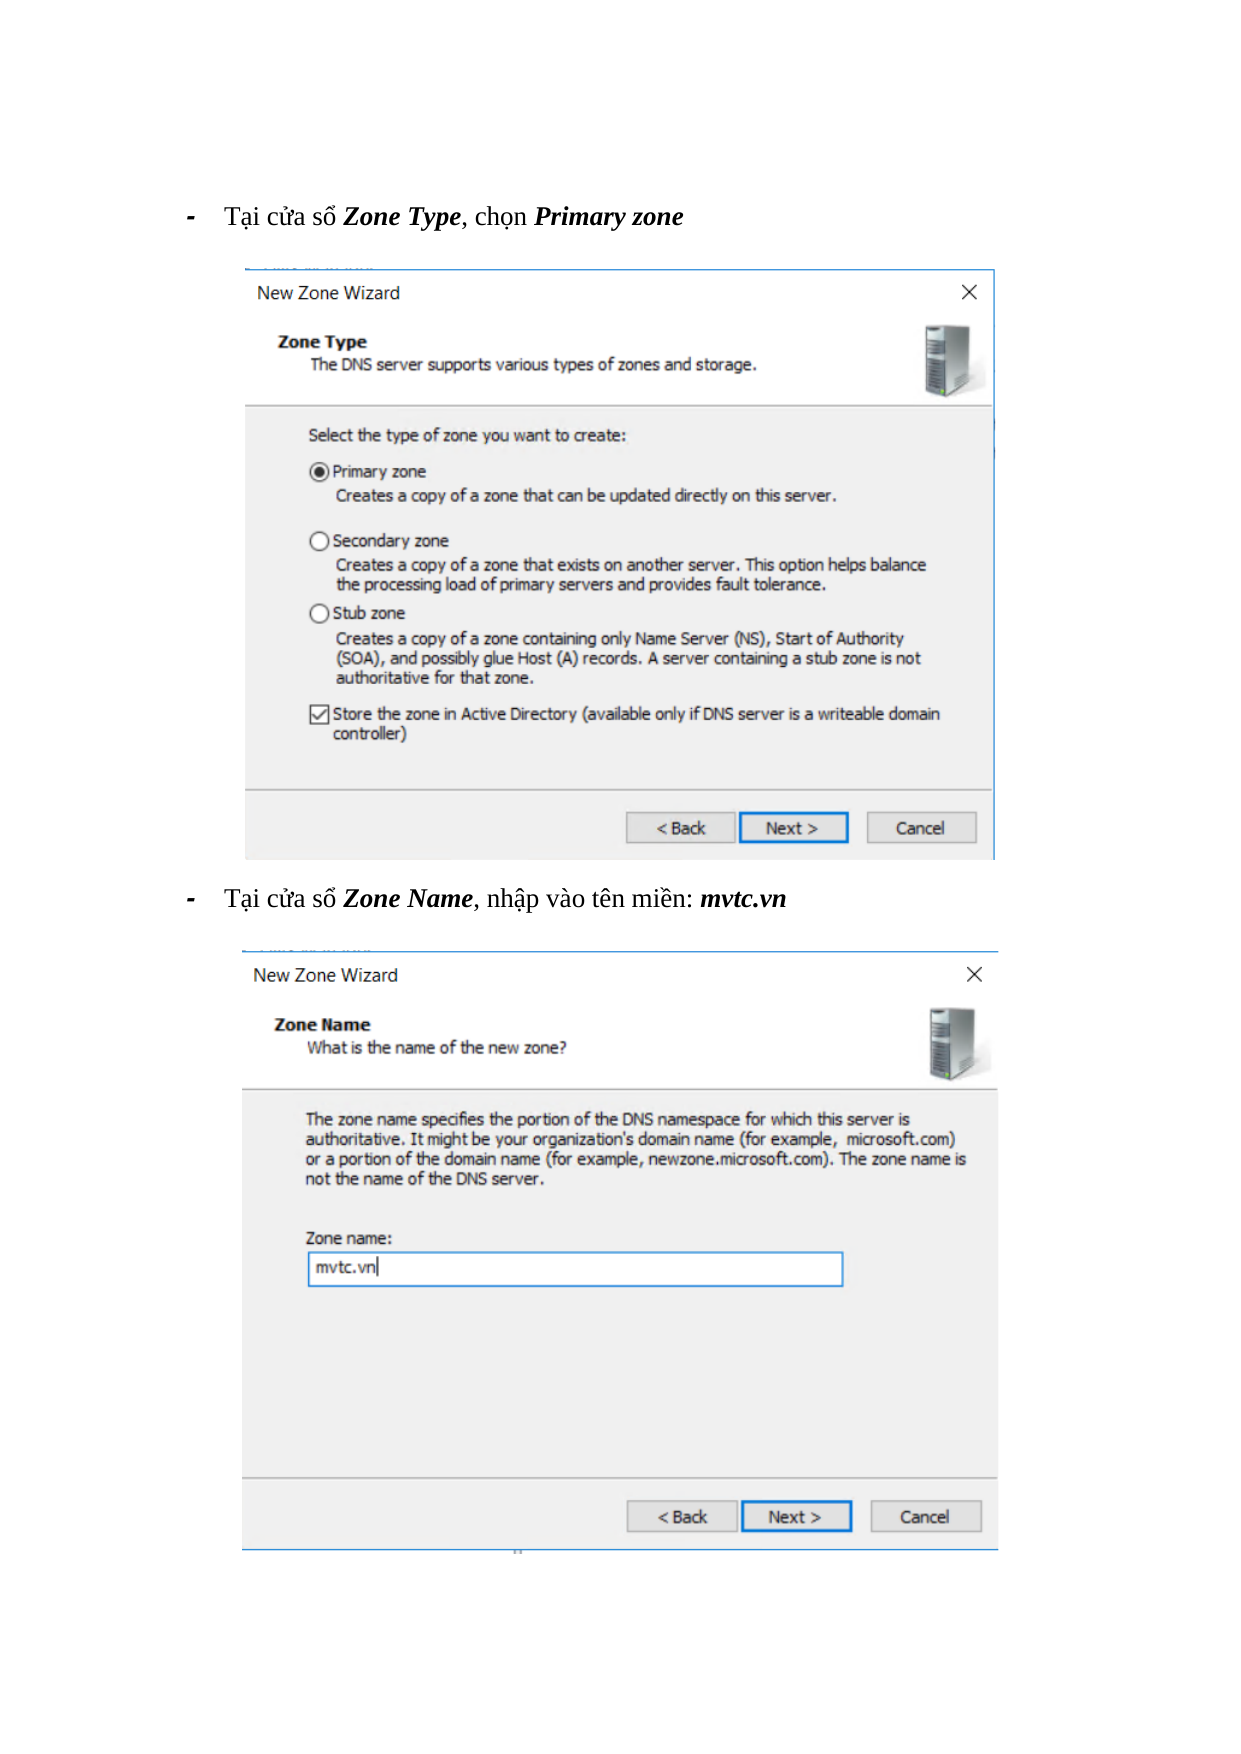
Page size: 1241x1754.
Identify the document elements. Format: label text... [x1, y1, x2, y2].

list Tại cửa sổ Zone Type, chọn Primary zone [186, 197, 1090, 234]
picture [242, 950, 999, 1554]
list Tại cửa sổ Zone Name, nhập vào tên miền: mvtc.vn [186, 879, 1090, 916]
picture [245, 268, 995, 860]
